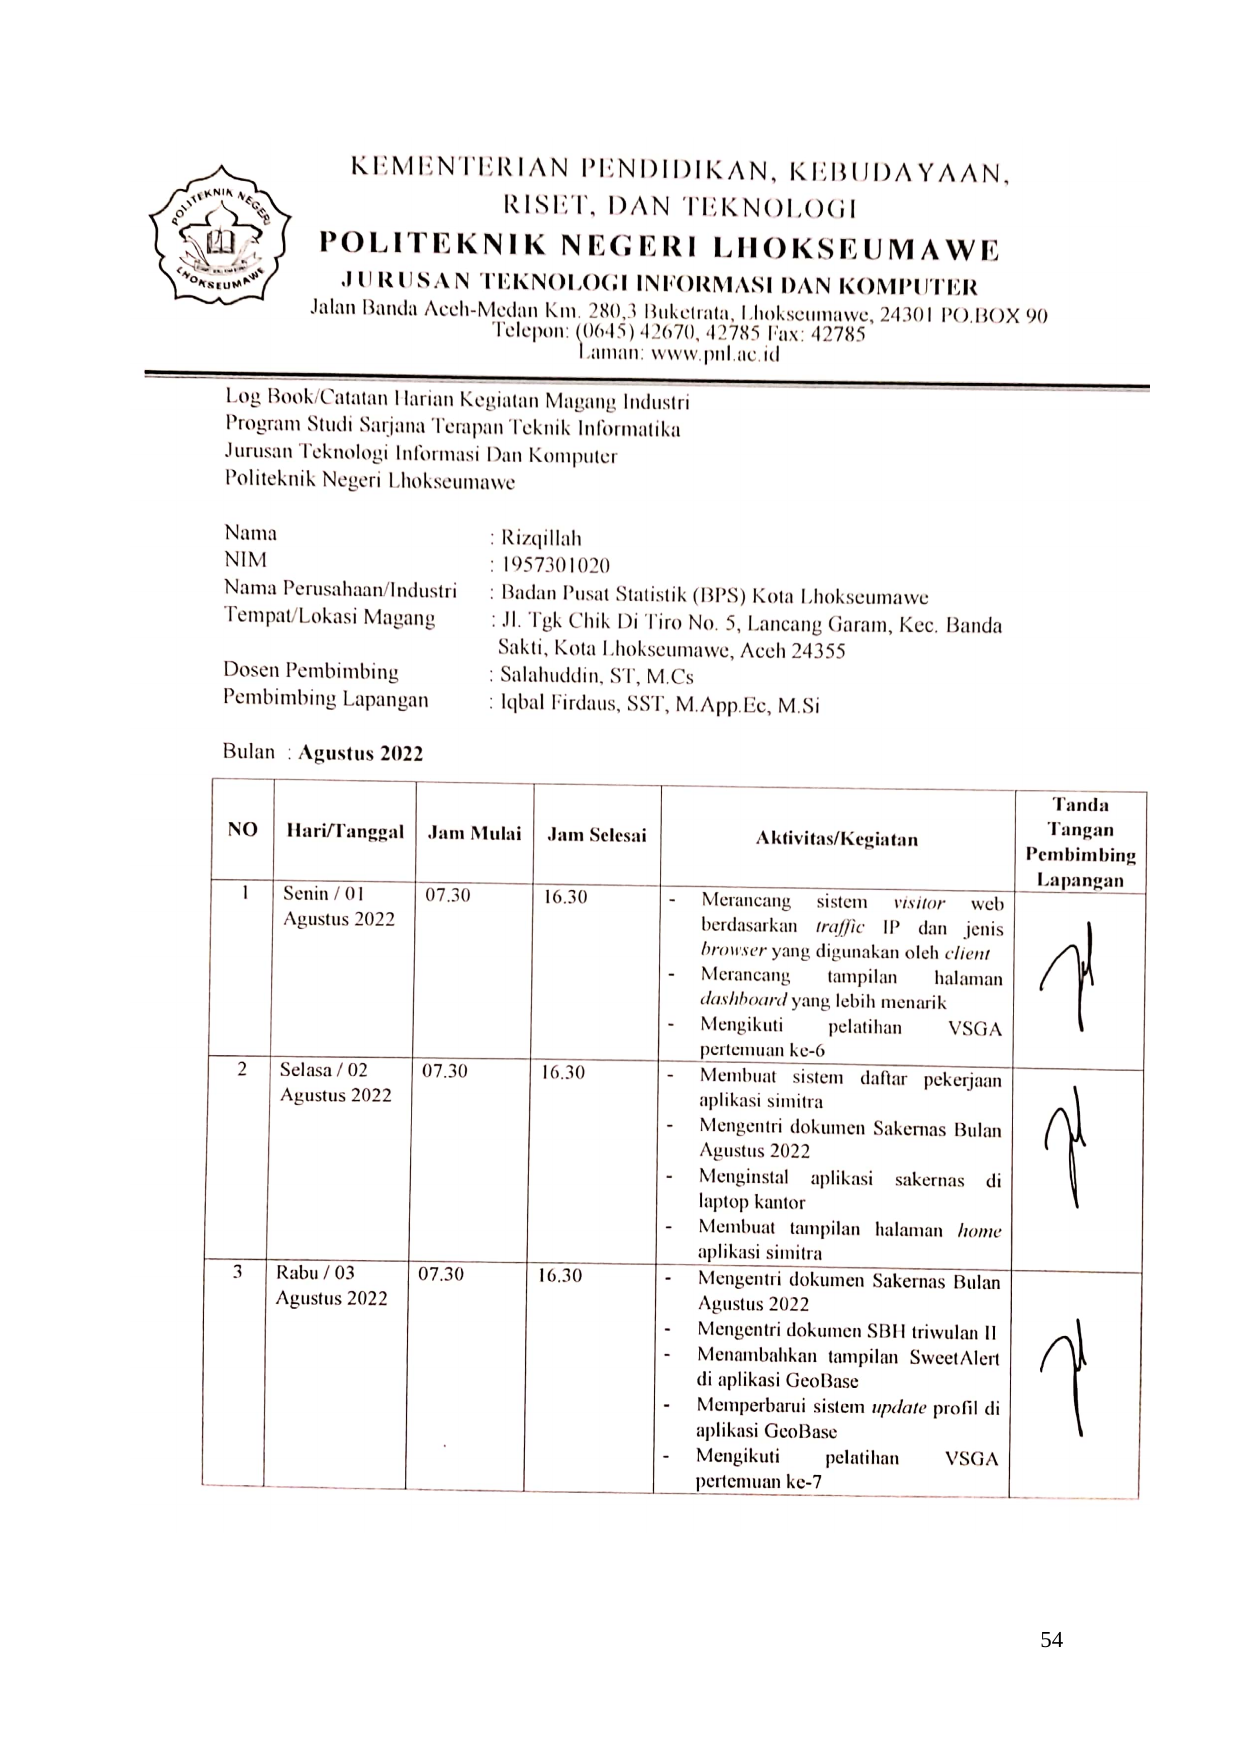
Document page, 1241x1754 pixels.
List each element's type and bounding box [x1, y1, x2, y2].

picture [129, 137, 1150, 1533]
